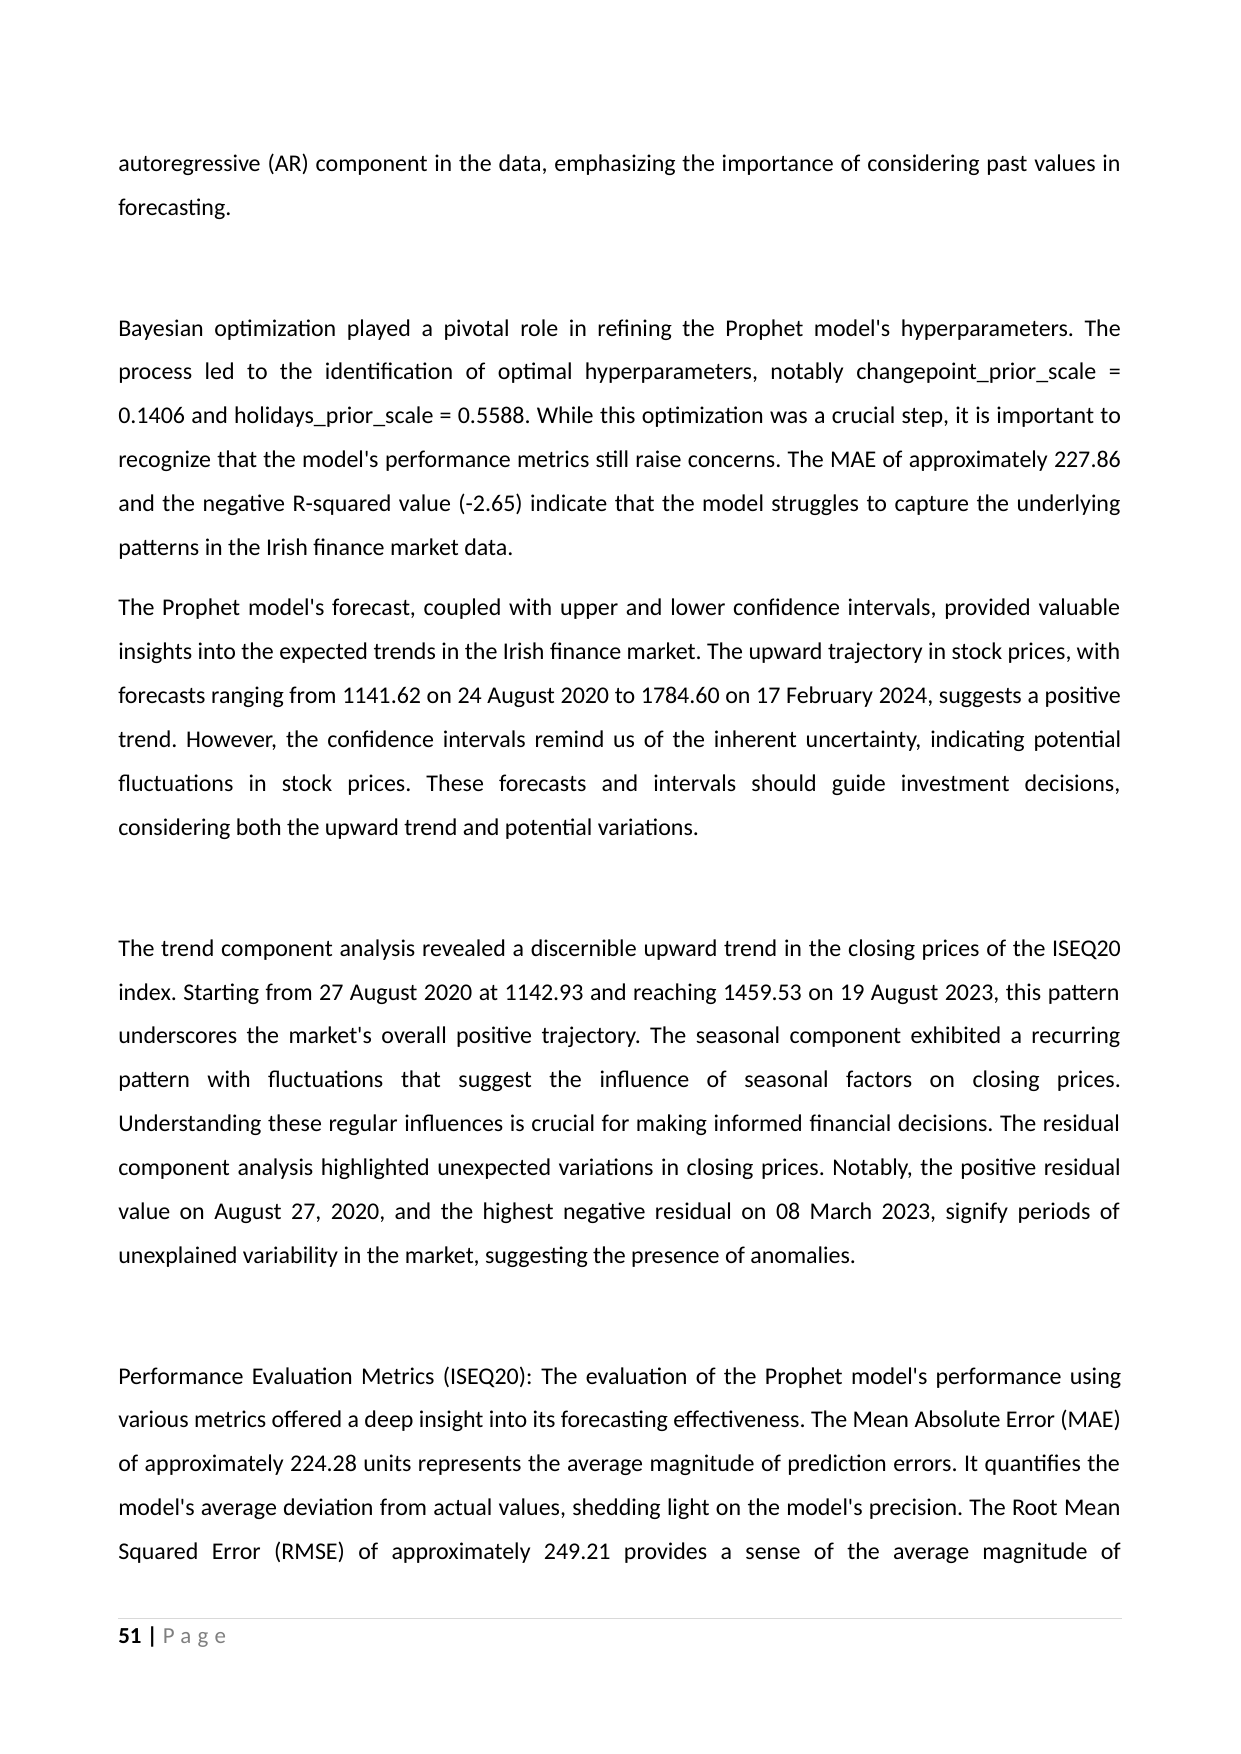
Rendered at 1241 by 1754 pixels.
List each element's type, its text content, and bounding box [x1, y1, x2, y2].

text The trend component analysis revealed a discernible upward trend in the closing prices of the ISEQ20 index. Starting from 27 August 2020 at 1142.93 and reaching 1459.53 on 19 August 2023, this pattern underscores the market's overall positive trajectory. The seasonal component exhibited a recurring pattern with fluctuations that suggest the influence of seasonal factors on closing prices. Understanding these regular influences is crucial for making informed financial decisions. The residual component analysis highlighted unexpected variations in closing prices. Notably, the positive residual value on August 27, 2020, and the highest negative residual on 08 March 2023, signify periods of unexplained variability in the market, suggesting the presence of anomalies. [118, 933, 1122, 1269]
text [118, 148, 1122, 221]
text The Prophet model's forecast, coupled with upper and lower confidence intervals, provided valuable insights into the expected trends in the Irish finance market. The upward trajectory in stock prices, with forecasts ranging from 1141.62 on 24 August 2020 to 1784.60 on 17 February 2024, suggests a positive trend. However, the confidence intervals remind us of the inherent uncertainty, indicating potential fluctuations in stock prices. These forecasts and intervals should guide investment decisions, considering both the upward trend and potential variations. [118, 592, 1122, 841]
text Bayesian optimization played a pivotal role in refining the Prophet model's hyperparameters. The process led to the identification of optimal hyperparameters, notably changepoint_prior_scale = 0.1406 and holidays_prior_scale = 0.5588. While this optimization was a crucial step, it is important to recognize that the model's performance metrics still raise concerns. The MAE of approximately 227.86 and the negative R-squared value (-2.65) indicate that the model struggles to capture the underlying patterns in the Irish finance market data. [118, 313, 1122, 561]
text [118, 1361, 1122, 1565]
